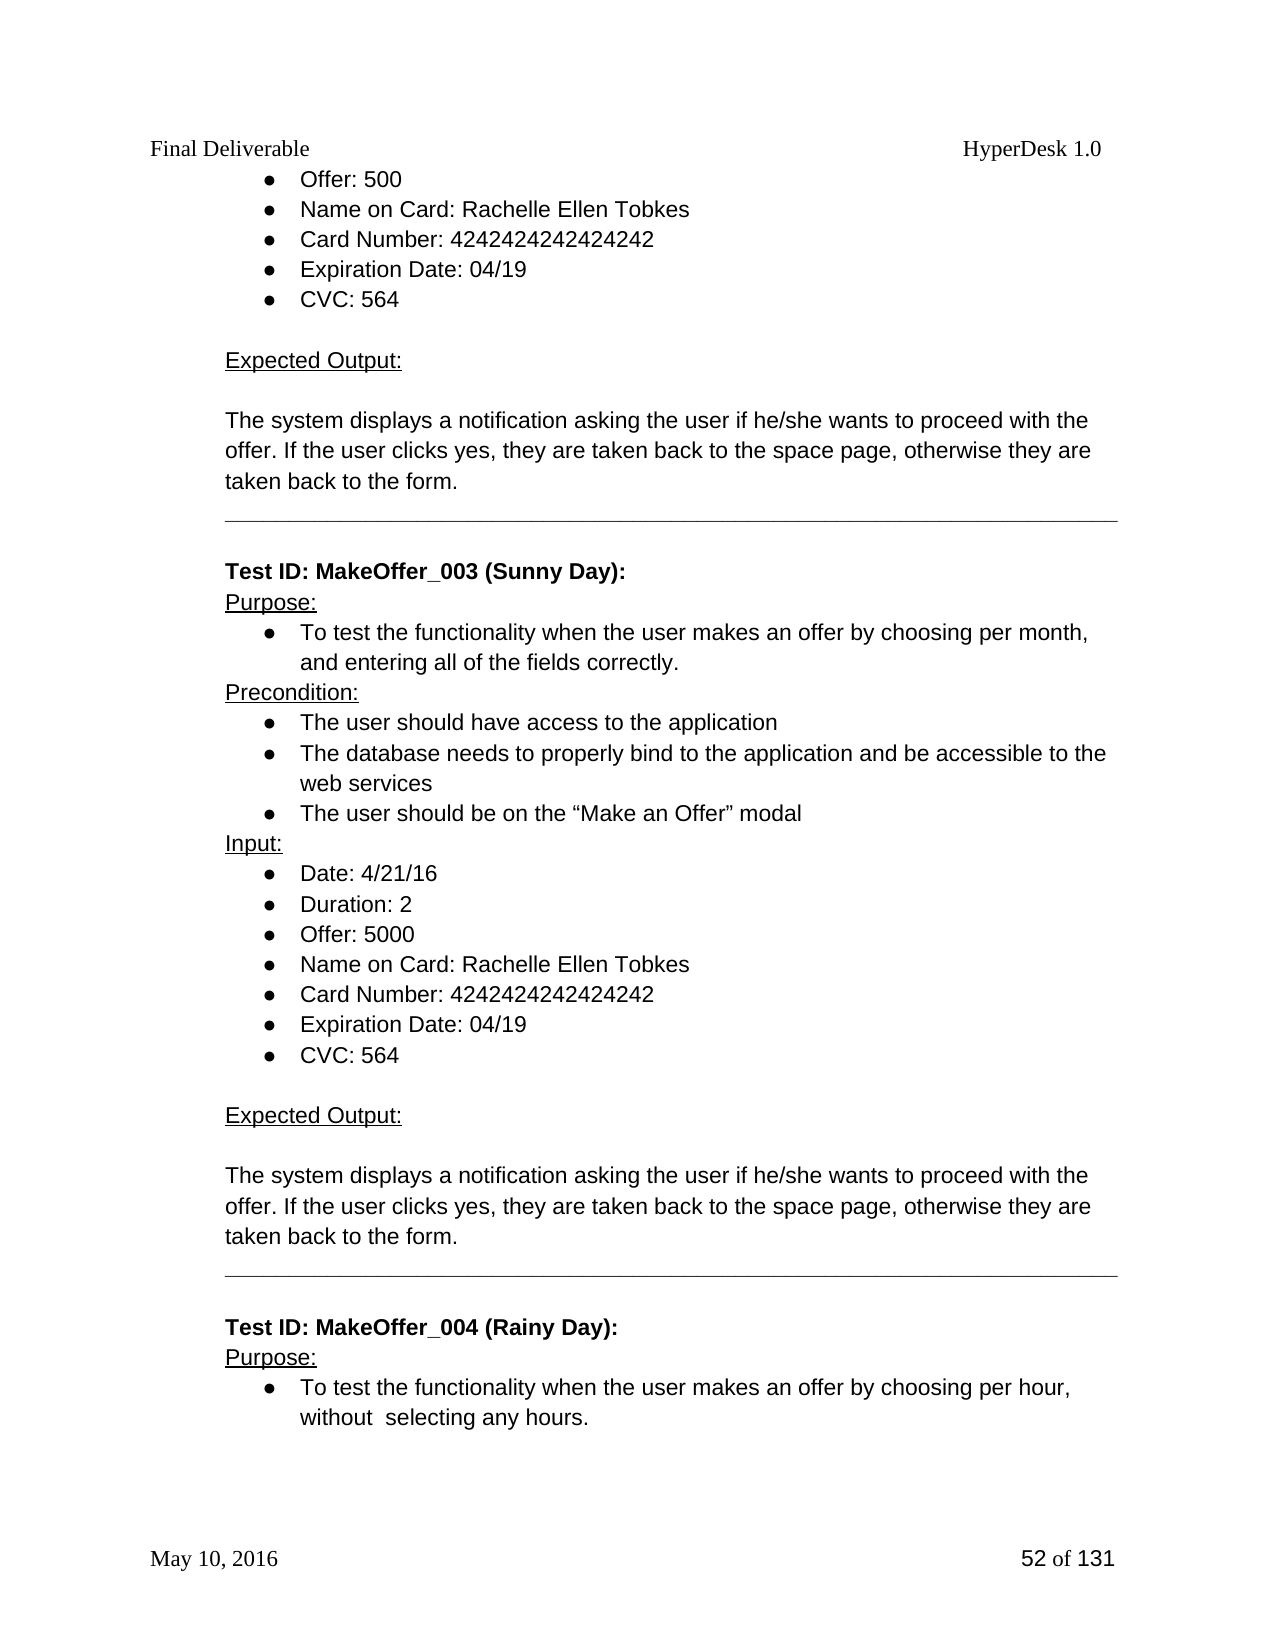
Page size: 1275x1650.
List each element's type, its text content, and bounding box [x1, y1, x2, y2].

list Offer: 500 [262, 166, 1125, 192]
list CVC: 564 [262, 286, 1125, 313]
text Test ID: MakeOffer_004 (Rainy Day): [225, 1313, 1125, 1340]
list The user should have access to the application [262, 709, 1125, 736]
list To test the functionality when the user makes an offer by choosing per month, and entering all of the fields correctly. [262, 619, 1125, 675]
text ______________________________________________________________________ [225, 498, 1125, 524]
list The user should be on the “Make an Offer” modal [262, 800, 1125, 826]
list To test the functionality when the user makes an offer by choosing per hour, without selecting any hours. [262, 1374, 1125, 1431]
list CVC: 564 [262, 1042, 1125, 1068]
text Purpose: [225, 1344, 1125, 1370]
text The system displays a notification asking the user if he/she wants to proceed with the offer. If the user clicks yes, they are taken back to the space page, otherwise they are taken back to the form. [225, 1162, 1125, 1249]
list Card Number: 4242424242424242 [262, 226, 1125, 252]
list Expiration Date: 04/19 [262, 256, 1125, 283]
text Precondition: [225, 679, 1125, 706]
list Name on Card: Rachelle Ellen Tobkes [262, 196, 1125, 222]
text ______________________________________________________________________ [225, 1253, 1125, 1279]
text Purpose: [225, 588, 1125, 615]
text The system displays a notification asking the user if he/she wants to proceed with the offer. If the user clicks yes, they are taken back to the space page, otherwise they are taken back to the form. [225, 407, 1125, 494]
text Expected Output: [225, 347, 1125, 373]
list Card Number: 4242424242424242 [262, 981, 1125, 1008]
list Offer: 5000 [262, 921, 1125, 947]
text Input: [225, 830, 1125, 857]
text Test ID: MakeOffer_003 (Sunny Day): [225, 558, 1125, 585]
list Expiration Date: 04/19 [262, 1011, 1125, 1038]
list Date: 4/21/16 [262, 860, 1125, 887]
list The database needs to properly bind to the application and be accessible to the web services [262, 739, 1125, 796]
list Duration: 2 [262, 891, 1125, 917]
list Name on Card: Rachelle Ellen Tobkes [262, 951, 1125, 977]
text Expected Output: [225, 1102, 1125, 1128]
